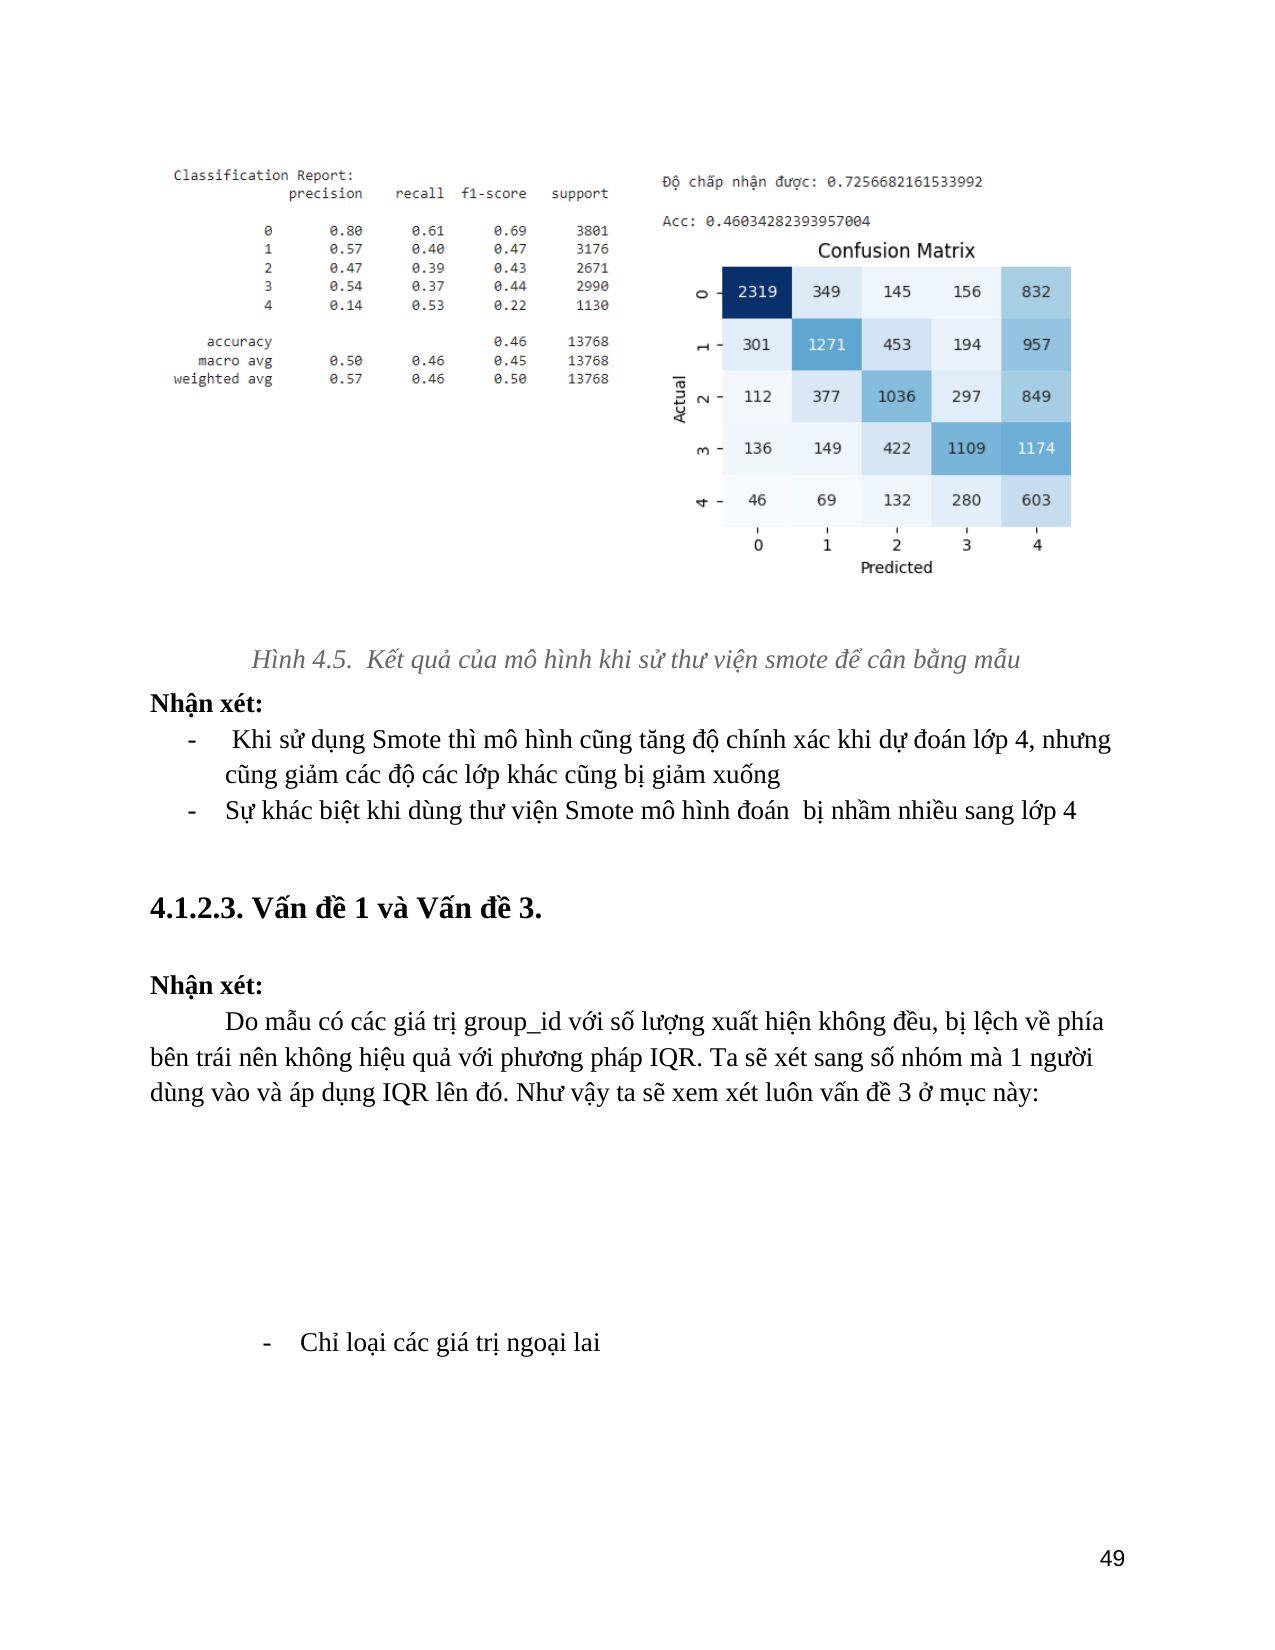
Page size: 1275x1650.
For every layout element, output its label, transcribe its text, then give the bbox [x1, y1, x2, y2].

list Khi sử dụng Smote thì mô hình cũng tăng độ chính xác khi dự đoán lớp 4, nhưng cũng giảm các độ các lớp khác cũng bị giảm xuống [187, 723, 1125, 790]
subtitle 4.1.2.3. Vấn đề 1 và Vấn đề 3. [150, 889, 1125, 925]
text Do mẫu có các giá trị group_id với số lượng xuất hiện không đều, bị lệch về phía bên trái nên không hiệu quả với phương pháp IQR. Ta sẽ xét sang số nhóm mà 1 người dùng vào và áp dụng IQR lên đó. Như vậy ta sẽ xem xét luôn vấn đề 3 ở mục này: [150, 1005, 1125, 1107]
text Nhận xét: [150, 969, 1125, 1000]
list Sự khác biệt khi dùng thư viện Smote mô hình đoán bị nhầm nhiều sang lớp 4 [187, 794, 1125, 825]
list Chỉ loại các giá trị ngoại lai [262, 1326, 1125, 1358]
picture [161, 162, 628, 392]
picture [648, 162, 1115, 580]
table_header [640, 152, 1125, 616]
subtitle Hình 4.5. Kết quả của mô hình khi sử thư viện smote để cân bằng mẫu [150, 643, 1125, 674]
table_header [152, 152, 638, 616]
text Nhận xét: [150, 687, 1125, 718]
